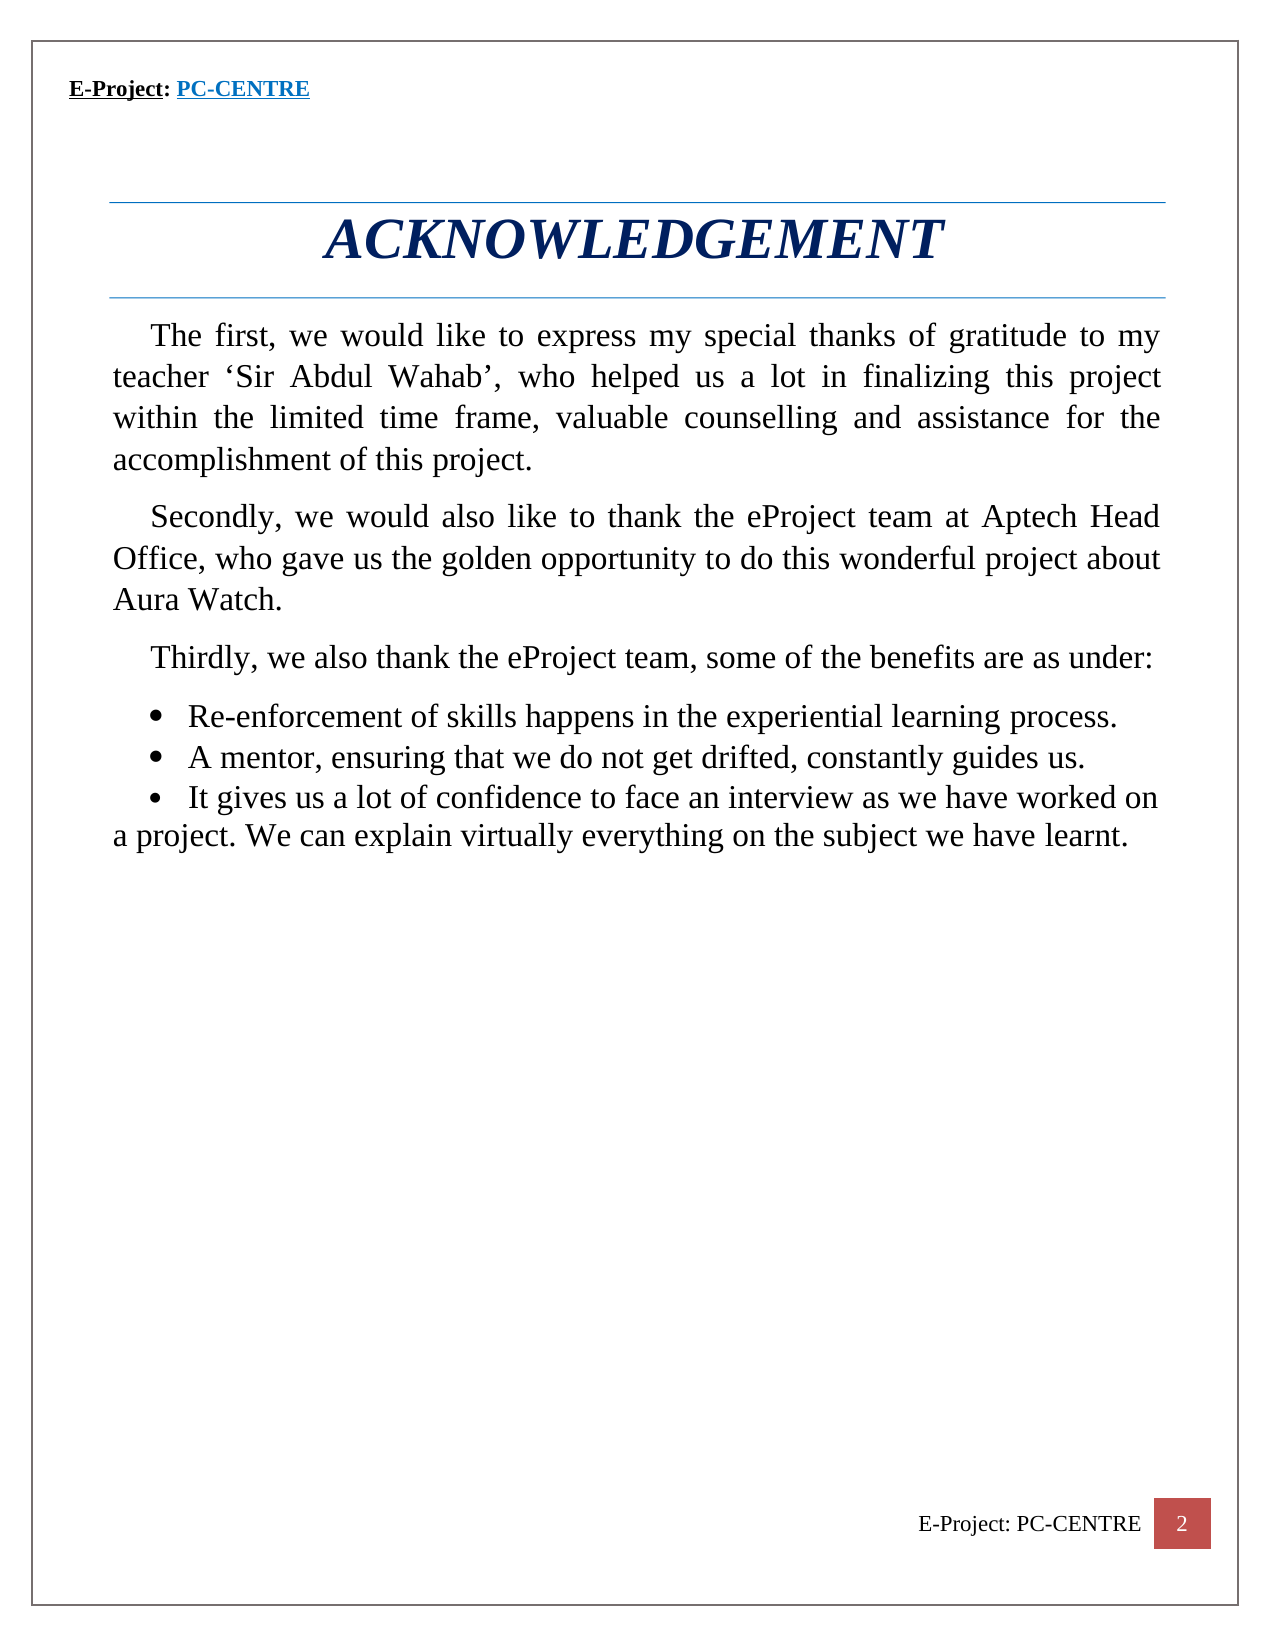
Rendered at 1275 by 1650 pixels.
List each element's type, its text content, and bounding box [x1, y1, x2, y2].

text Secondly, we would also like to thank the eProject team at Aptech Head Office, who gave us the golden opportunity to do this wonderful project about Aura Watch. [113, 497, 1161, 618]
list A mentor, ensuring that we do not get drifted, constantly guides us. [150, 736, 1211, 777]
text Thirdly, we also thank the eProject team, some of the benefits are as under: [150, 637, 1211, 675]
subtitle ACKNOWLEDGEMENT [111, 204, 1165, 271]
list It gives us a lot of confidence to face an interview as we have worked on a project. We can explain virtually everything on the subject we have learnt. [113, 777, 1164, 854]
list Re-enforcement of skills happens in the experiential learning process. [150, 695, 1211, 736]
text The first, we would like to express my special thanks of gratitude to my teacher ‘Sir Abdul Wahab’, who helped us a lot in finalizing this project within the limited time frame, valuable counselling and assistance for the accomplishment of this project. [113, 315, 1162, 477]
